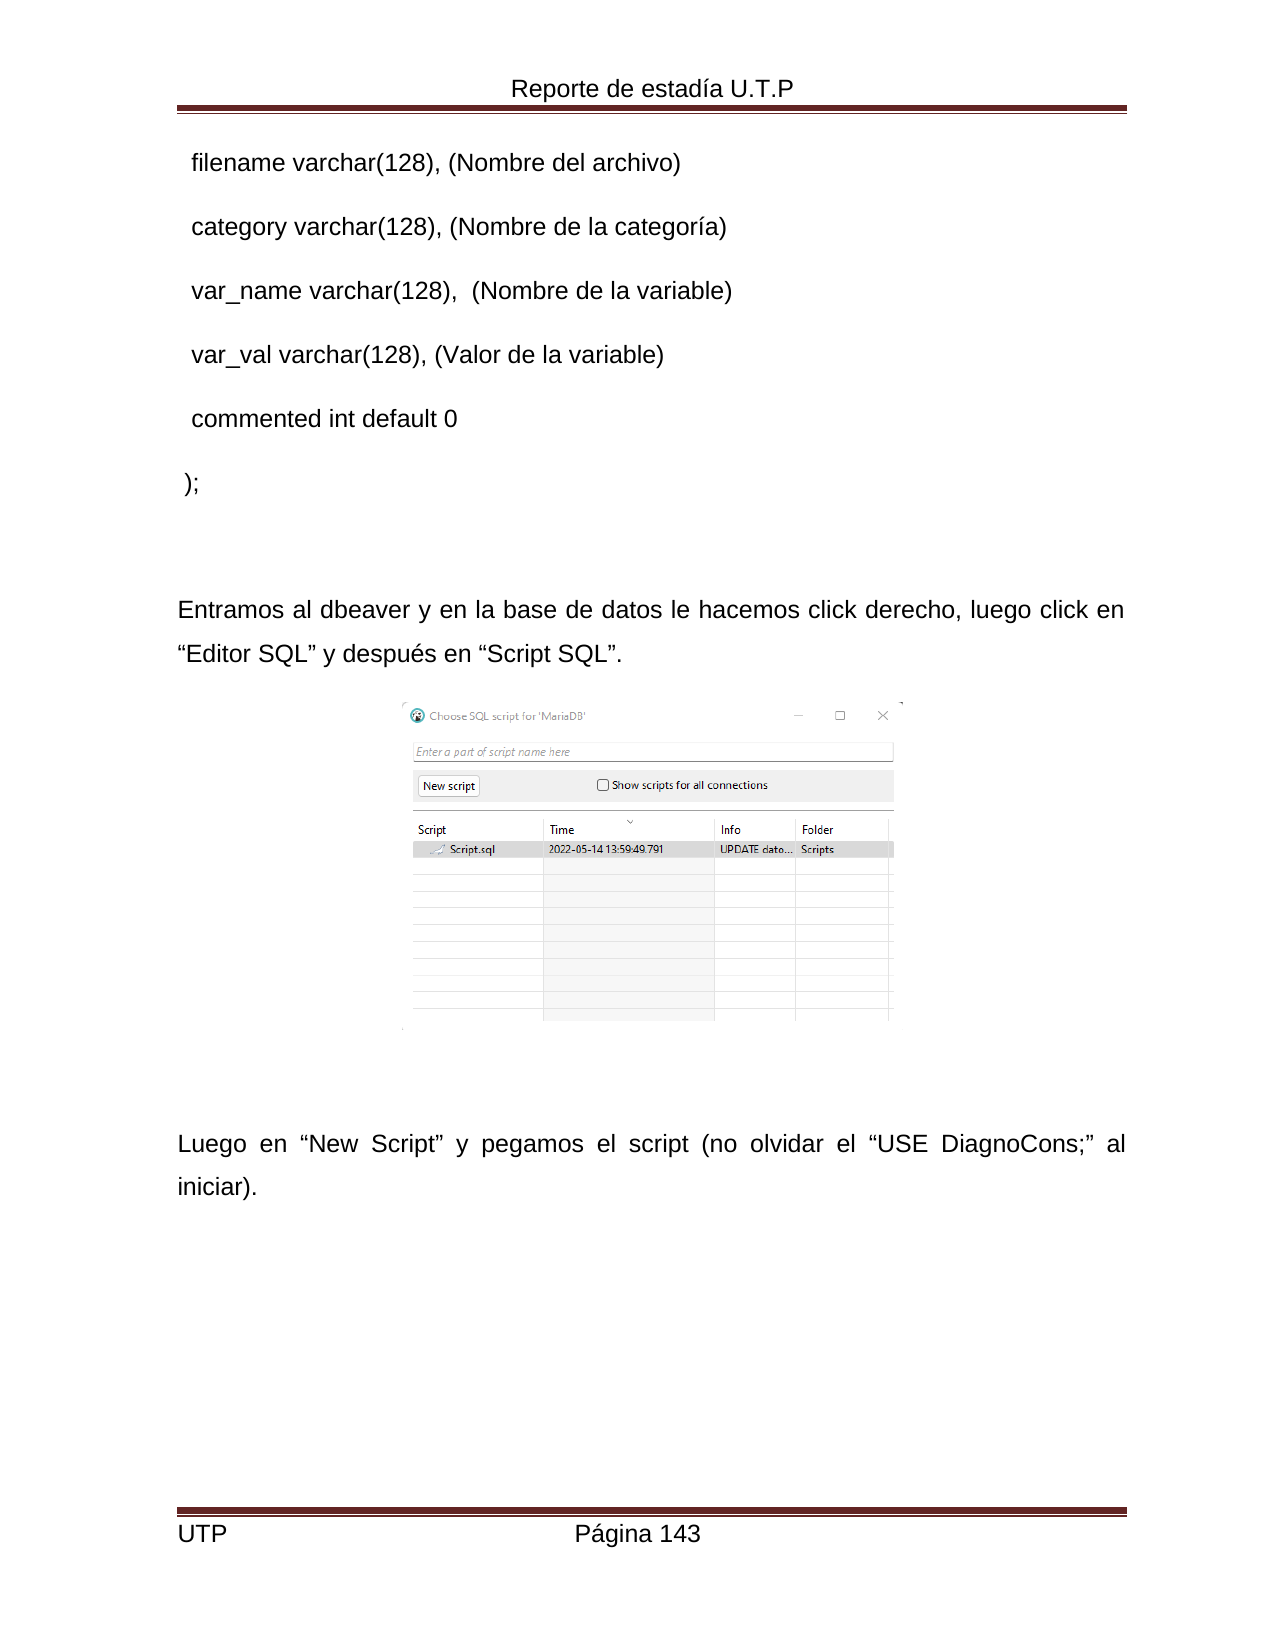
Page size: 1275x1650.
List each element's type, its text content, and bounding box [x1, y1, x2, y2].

text Entramos al dbeaver y en la base de datos le hacemos click derecho, luego click en “Editor SQL” y después en “Script SQL”. [177, 595, 1127, 667]
text Luego en “New Script” y pegamos el script (no olvidar el “USE DiagnoCons;” al iniciar). [177, 1129, 1127, 1201]
text filename varchar(128), (Nombre del archivo) [177, 148, 1127, 176]
picture [402, 702, 903, 1030]
text var_name varchar(128), (Nombre de la variable) [177, 276, 1127, 304]
text var_val varchar(128), (Valor de la variable) [177, 339, 1127, 368]
text commented int default 0 [177, 403, 1127, 432]
text ); [177, 467, 1127, 496]
text category varchar(128), (Nombre de la categoría) [177, 212, 1127, 240]
